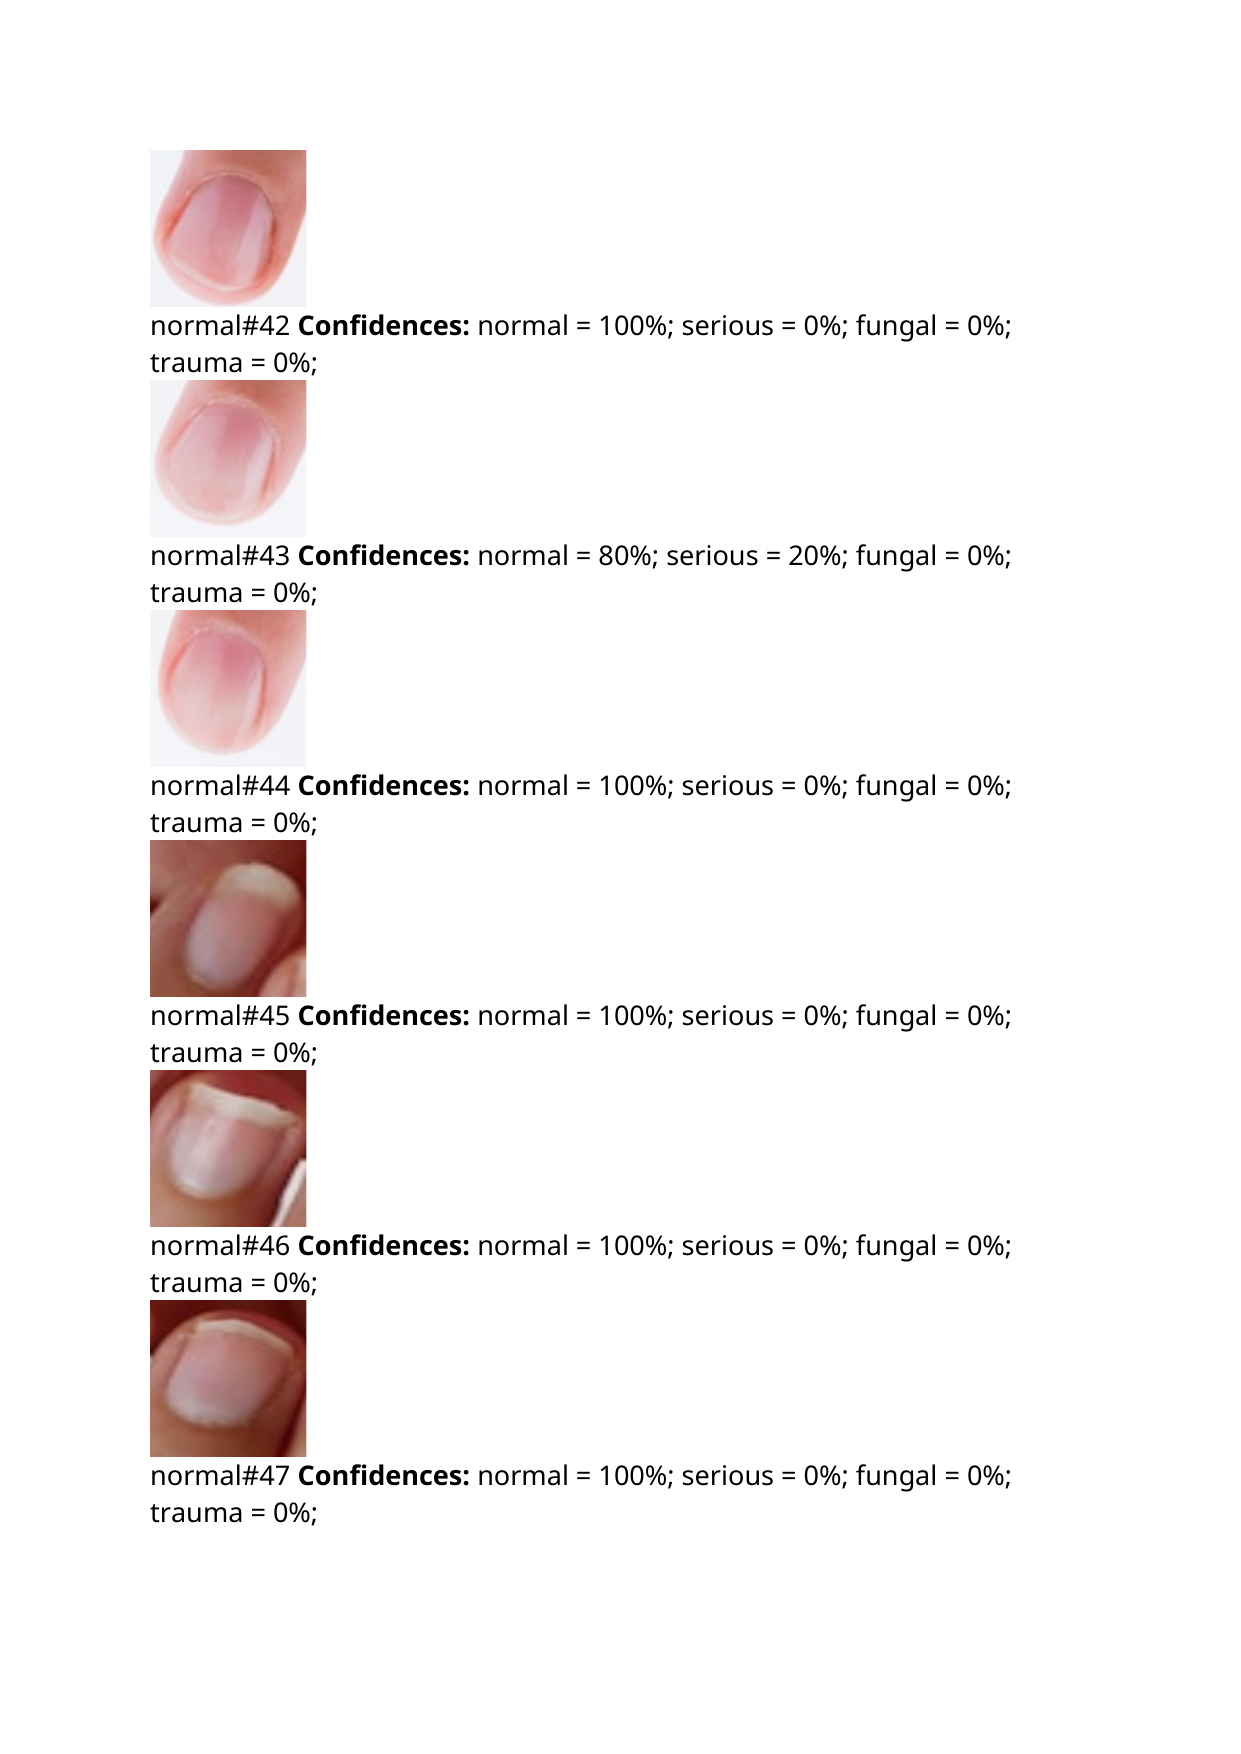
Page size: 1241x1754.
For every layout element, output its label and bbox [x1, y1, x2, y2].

picture [150, 1300, 307, 1457]
picture [150, 150, 307, 307]
picture [150, 840, 307, 997]
picture [150, 1070, 307, 1227]
text [150, 150, 1090, 1530]
picture [150, 380, 307, 537]
picture [150, 610, 307, 767]
